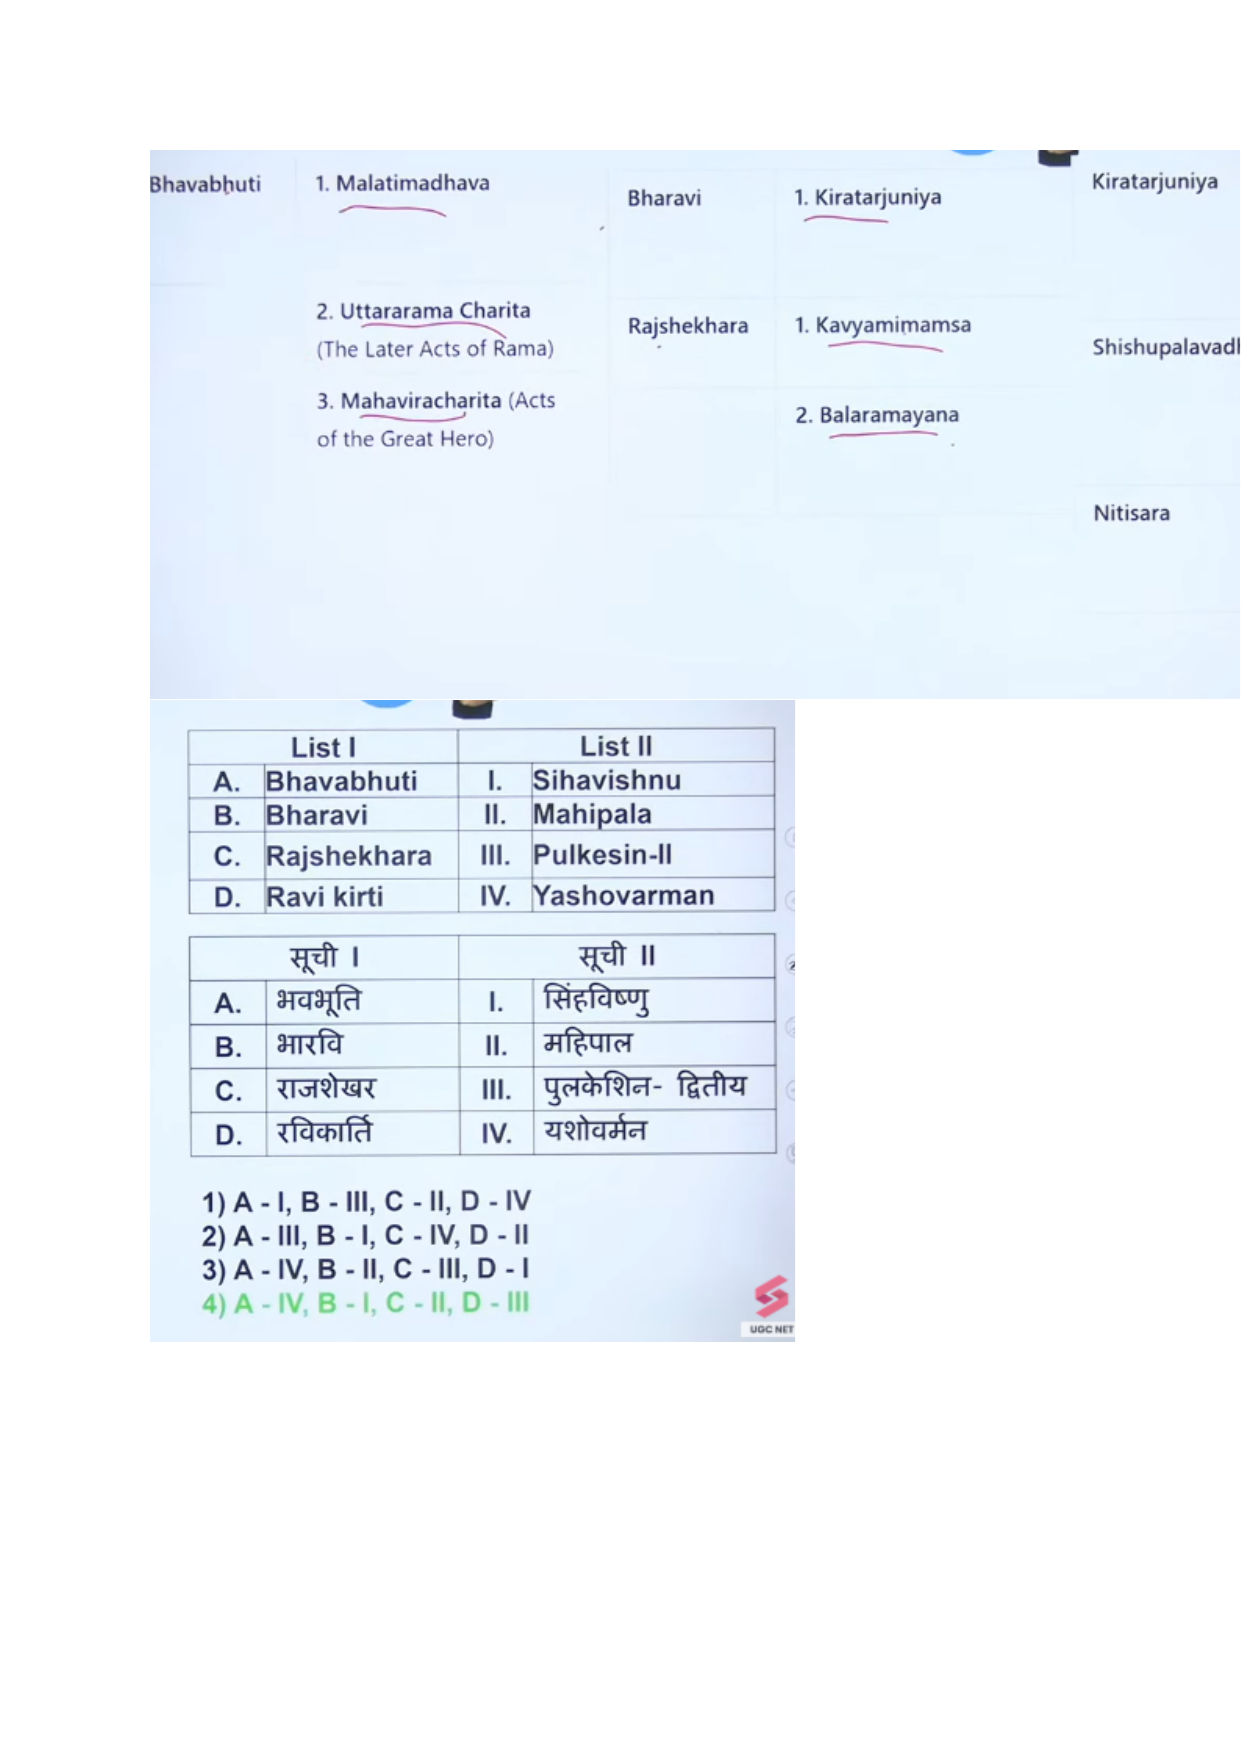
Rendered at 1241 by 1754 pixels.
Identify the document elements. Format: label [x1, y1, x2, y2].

picture [150, 150, 1241, 699]
picture [150, 700, 796, 1342]
